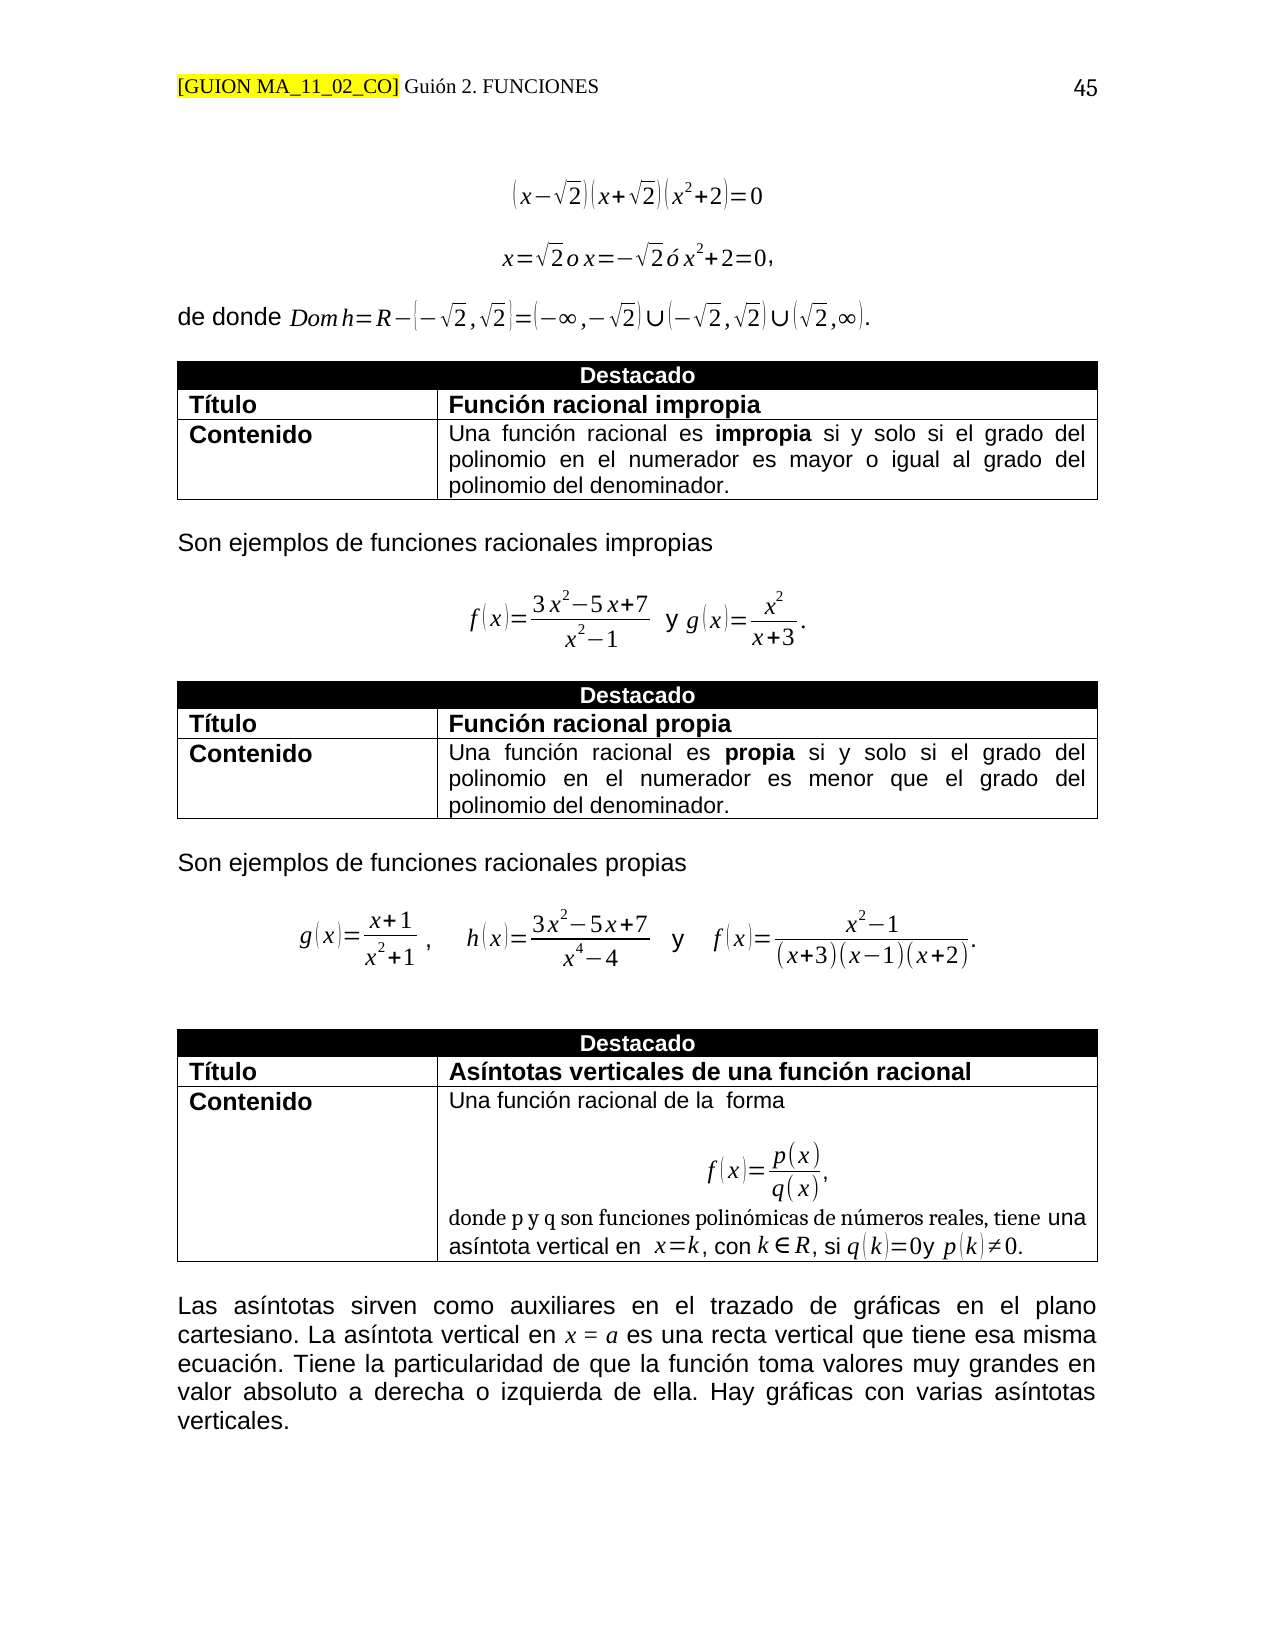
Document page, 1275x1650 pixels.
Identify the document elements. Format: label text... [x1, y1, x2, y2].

table_cell Asíntotas verticales de una función racional [438, 1057, 1097, 1086]
table_cell Título [178, 390, 437, 418]
table_cell Una función racional de la forma , donde p y q son funciones polinómicas de números reales, tiene una asíntota vertical en , con , si y . [438, 1087, 1097, 1261]
table_cell Una función racional es propia si y solo si el grado del polinomio en el numerador es menor que el grado del polinomio del denominador. [438, 739, 1097, 818]
table_cell Título [178, 1057, 437, 1086]
table_cell Contenido [178, 420, 437, 499]
text y [177, 586, 1098, 652]
table_cell Función racional propia [438, 709, 1097, 738]
table_header Destacado [178, 363, 1097, 389]
table_cell Contenido [178, 1087, 437, 1261]
table_cell Una función racional es impropia si y solo si el grado del polinomio en el numerador es mayor o igual al grado del polinomio del denominador. [438, 420, 1097, 499]
text , y . [177, 905, 1098, 971]
text Son ejemplos de funciones racionales propias [177, 848, 1098, 877]
text de donde . [177, 299, 1098, 333]
text , [177, 240, 1098, 271]
table_header Destacado [178, 1030, 1097, 1056]
table_cell Título [178, 709, 437, 738]
table_cell Función racional impropia [438, 390, 1097, 418]
table_cell Contenido [178, 739, 437, 818]
text Son ejemplos de funciones racionales impropias [177, 528, 1098, 557]
text Las asíntotas sirven como auxiliares en el trazado de gráficas en el plano cartesiano. La asíntota vertical en x = a es una recta vertical que tiene esa misma ecuación. Tiene la particularidad de que la función toma valores muy grandes en valor absoluto a derecha o izquierda de ella. Hay gráficas con varias asíntotas verticales. [177, 1291, 1098, 1435]
table_header Destacado [178, 682, 1097, 708]
